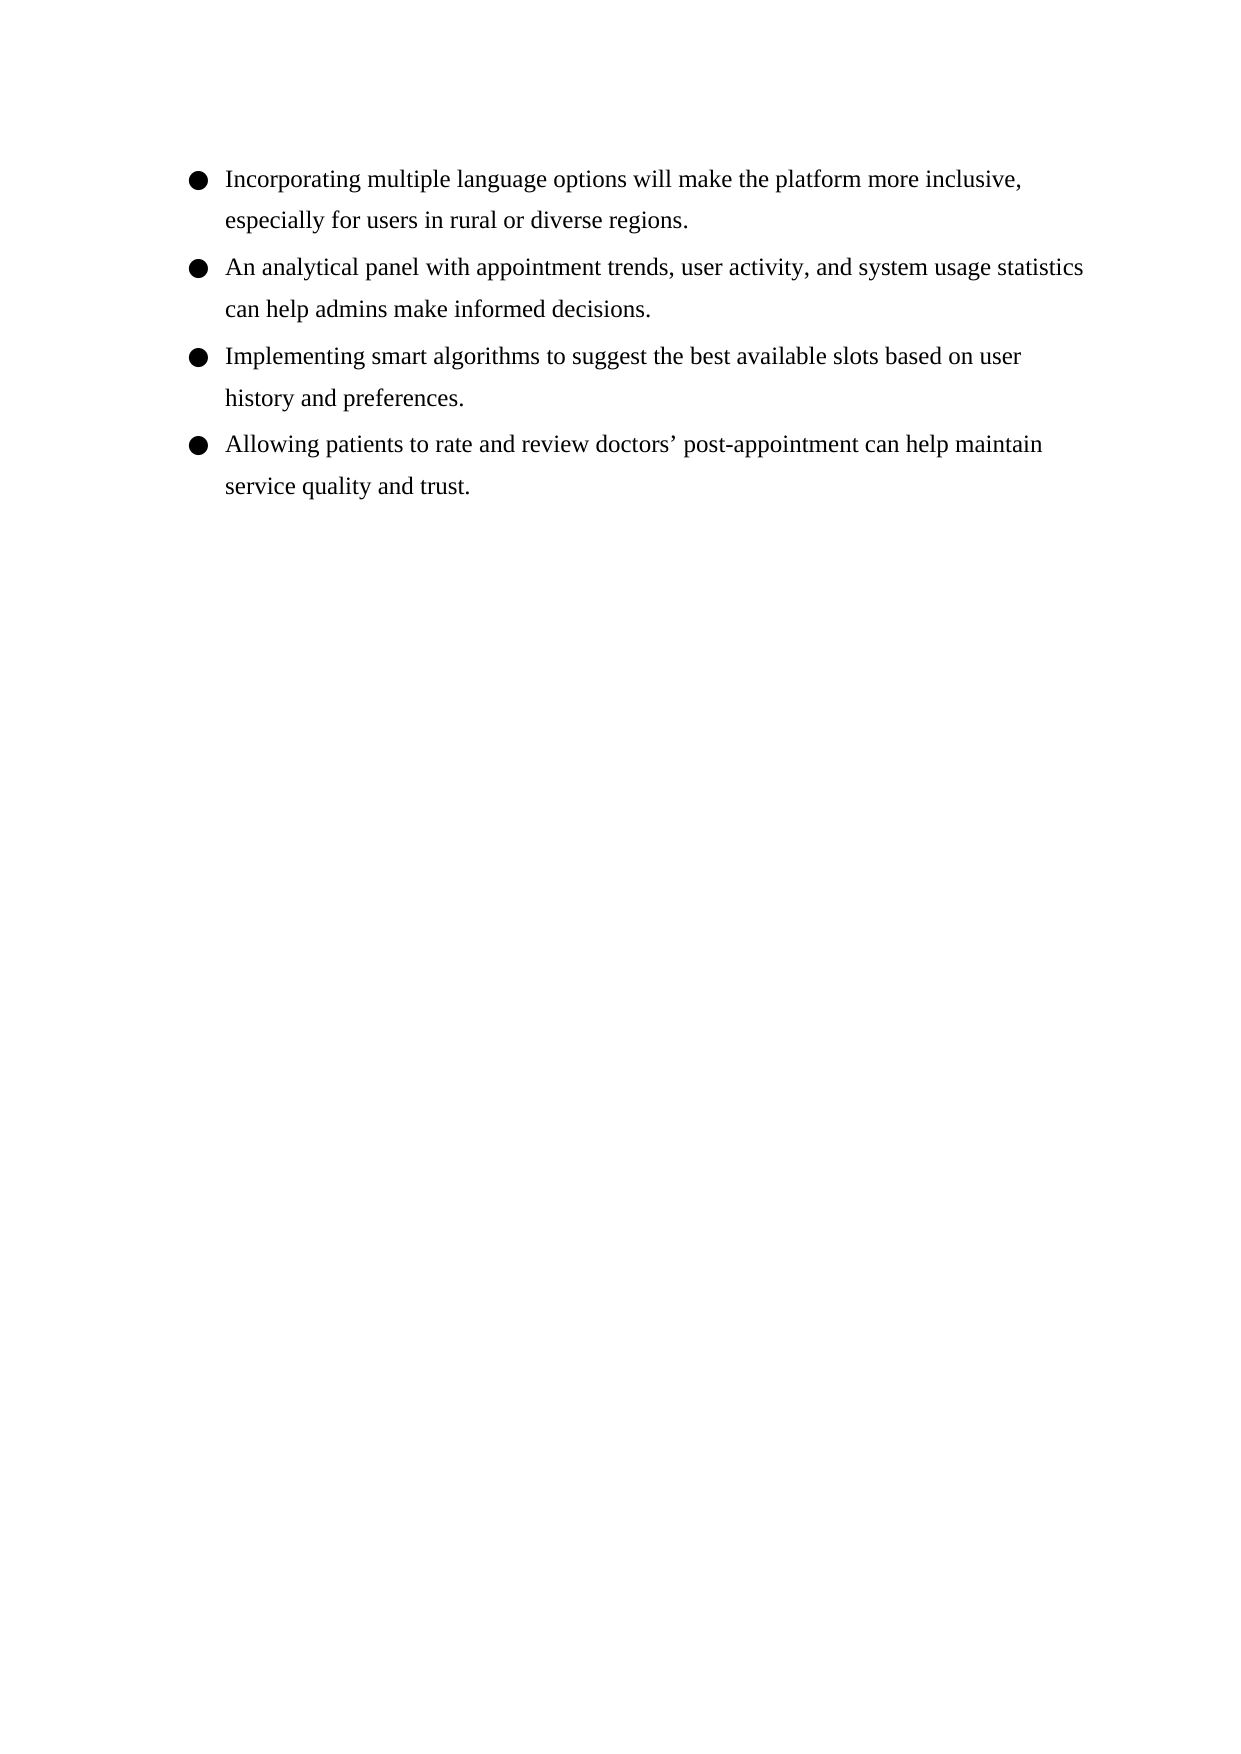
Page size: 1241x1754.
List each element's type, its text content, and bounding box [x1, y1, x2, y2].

list Implementing smart algorithms to suggest the best available slots based on user history and preferences. [187, 327, 1090, 411]
list Incorporating multiple language options will make the platform more inclusive, especially for users in rural or diverse regions. [187, 150, 1090, 234]
list Allowing patients to rate and review doctors’ post-appointment can help maintain service quality and trust. [187, 416, 1090, 500]
list An analytical panel with appointment trends, user activity, and system usage statistics can help admins make informed decisions. [187, 238, 1090, 323]
